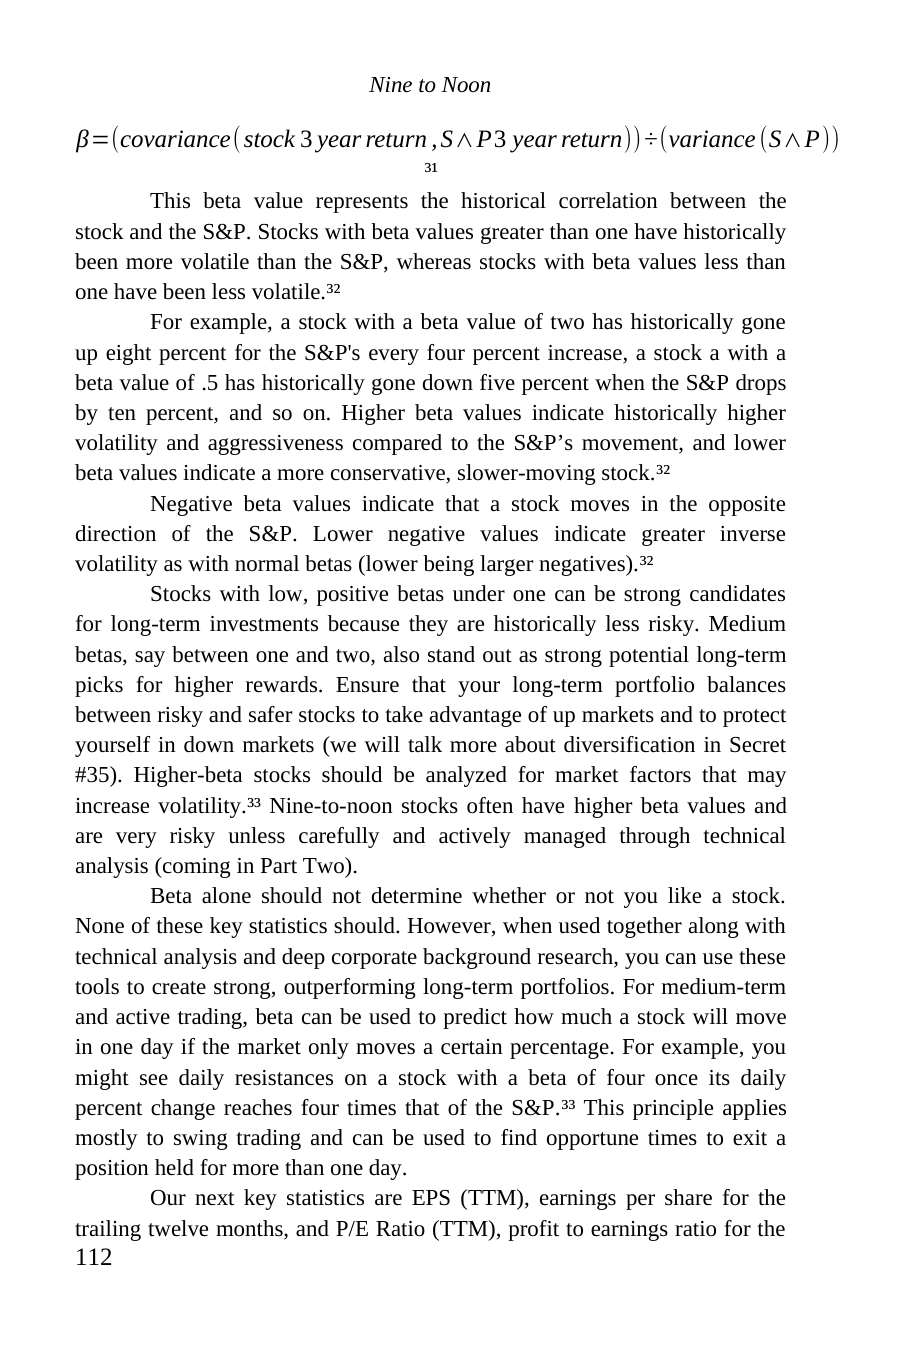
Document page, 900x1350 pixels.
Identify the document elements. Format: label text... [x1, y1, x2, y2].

text Stocks with low, positive betas under one can be strong candidates for long-term investments because they are historically less risky. Medium betas, say between one and two, also stand out as strong potential long-term picks for higher rewards. Ensure that your long-term portfolio balances between risky and safer stocks to take advantage of up markets and to protect yourself in down markets (we will talk more about diversification in Secret #35). Higher-beta stocks should be analyzed for market factors that may increase volatility.³³ Nine-to-noon stocks often have higher beta values and are very risky unless carefully and actively managed through technical analysis (coming in Part Two). [75, 580, 787, 878]
text Negative beta values indicate that a stock moves in the opposite direction of the S&P. Lower negative values indicate greater inverse volatility as with normal betas (lower being larger negatives).³² [75, 489, 787, 576]
text This beta value represents the historical correlation between the stock and the S&P. Stocks with beta values greater than one have historically been more volatile than the S&P, whereas stocks with beta values less than one have been less volatile.³² [75, 187, 787, 304]
text ³¹ [75, 123, 787, 184]
text For example, a stock with a beta value of two has historically gone up eight percent for the S&P's every four percent increase, a stock a with a beta value of .5 has historically gone down five percent when the S&P drops by ten percent, and so on. Higher beta values indicate historically higher volatility and aggressiveness compared to the S&P’s movement, and lower beta values indicate a more conservative, slower-moving stock.³² [75, 308, 787, 486]
text Beta alone should not determine whether or not you like a stock. None of these key statistics should. However, when used together along with technical analysis and deep corporate background research, you can use these tools to create strong, outperforming long-term portfolios. For medium-term and active trading, beta can be used to predict how much a stock will move in one day if the market only moves a certain percentage. For example, you might see daily resistances on a stock with a beta of four once its daily percent change reaches four times that of the S&P.³³ This principle applies mostly to swing trading and can be used to find opportune times to exit a position held for more than one day. [75, 882, 787, 1181]
